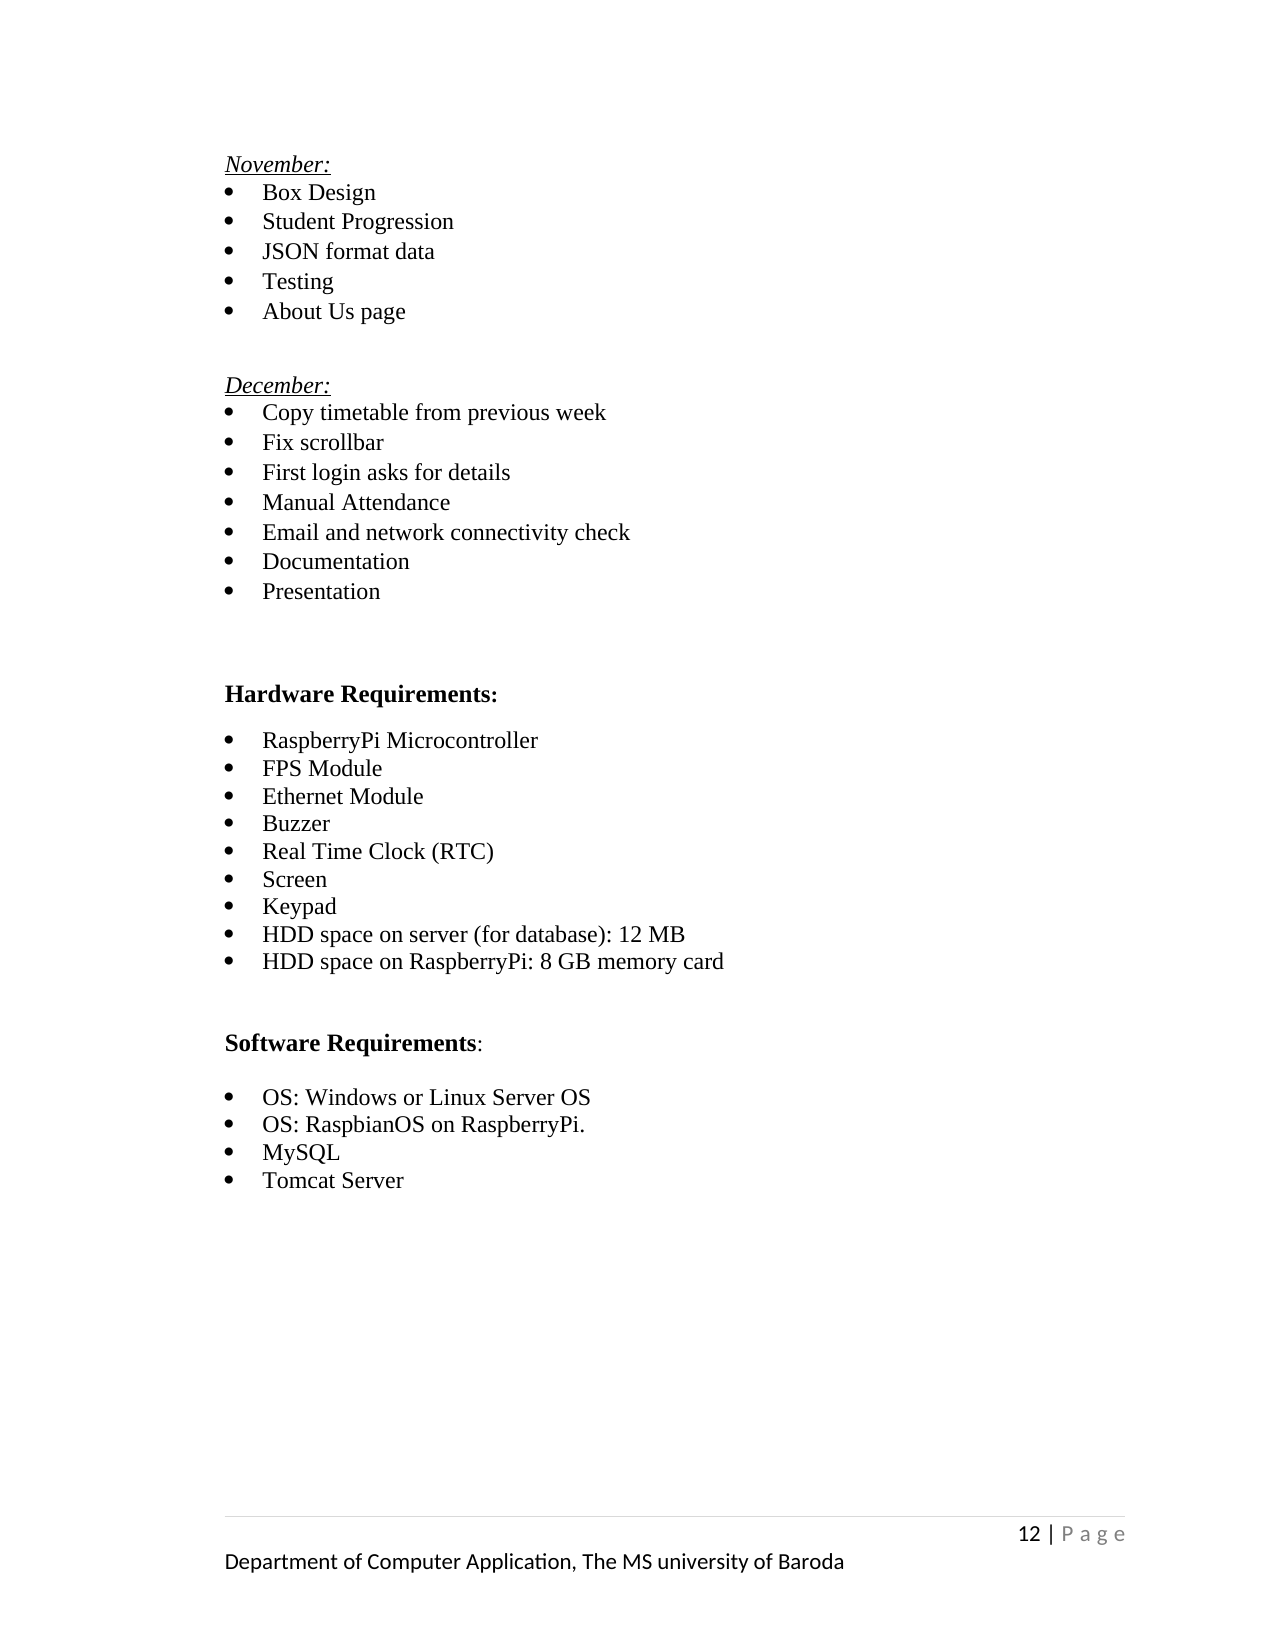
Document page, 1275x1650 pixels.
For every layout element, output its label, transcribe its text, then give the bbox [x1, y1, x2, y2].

list RaspberryPi Microcontroller [224, 727, 1125, 754]
text Hardware Requirements: [224, 679, 1125, 708]
list Presentation [224, 577, 1125, 605]
list OS: RaspbianOS on RaspberryPi. [224, 1110, 1125, 1138]
text November: [224, 150, 1125, 178]
list About Us page [224, 297, 1125, 324]
list Student Progression [224, 207, 1125, 235]
list Manual Attendance [224, 488, 1125, 515]
list FPS Module [224, 754, 1125, 782]
list Copy timetable from previous week [224, 398, 1125, 426]
list Testing [224, 267, 1125, 294]
list Email and network connectivity check [224, 518, 1125, 545]
list Documentation [224, 547, 1125, 575]
list OS: Windows or Linux Server OS [224, 1083, 1125, 1110]
list First login asks for details [224, 458, 1125, 486]
list Buzzer [224, 809, 1125, 837]
text December: [224, 371, 1125, 398]
list HDD space on server (for database): 12 MB [224, 920, 1125, 947]
list Ethernet Module [224, 782, 1125, 809]
list Keypad [224, 892, 1125, 920]
list Box Design [224, 178, 1125, 205]
list JSON format data [224, 237, 1125, 265]
list Real Time Clock (RTC) [224, 837, 1125, 864]
list MySQL [224, 1138, 1125, 1166]
list Fix scrollbar [224, 428, 1125, 456]
list Screen [224, 864, 1125, 892]
text Software Requirements: [224, 1028, 1125, 1056]
list HDD space on RaspberryPi: 8 GB memory card [224, 947, 1125, 975]
list Tomcat Server [224, 1166, 1125, 1193]
